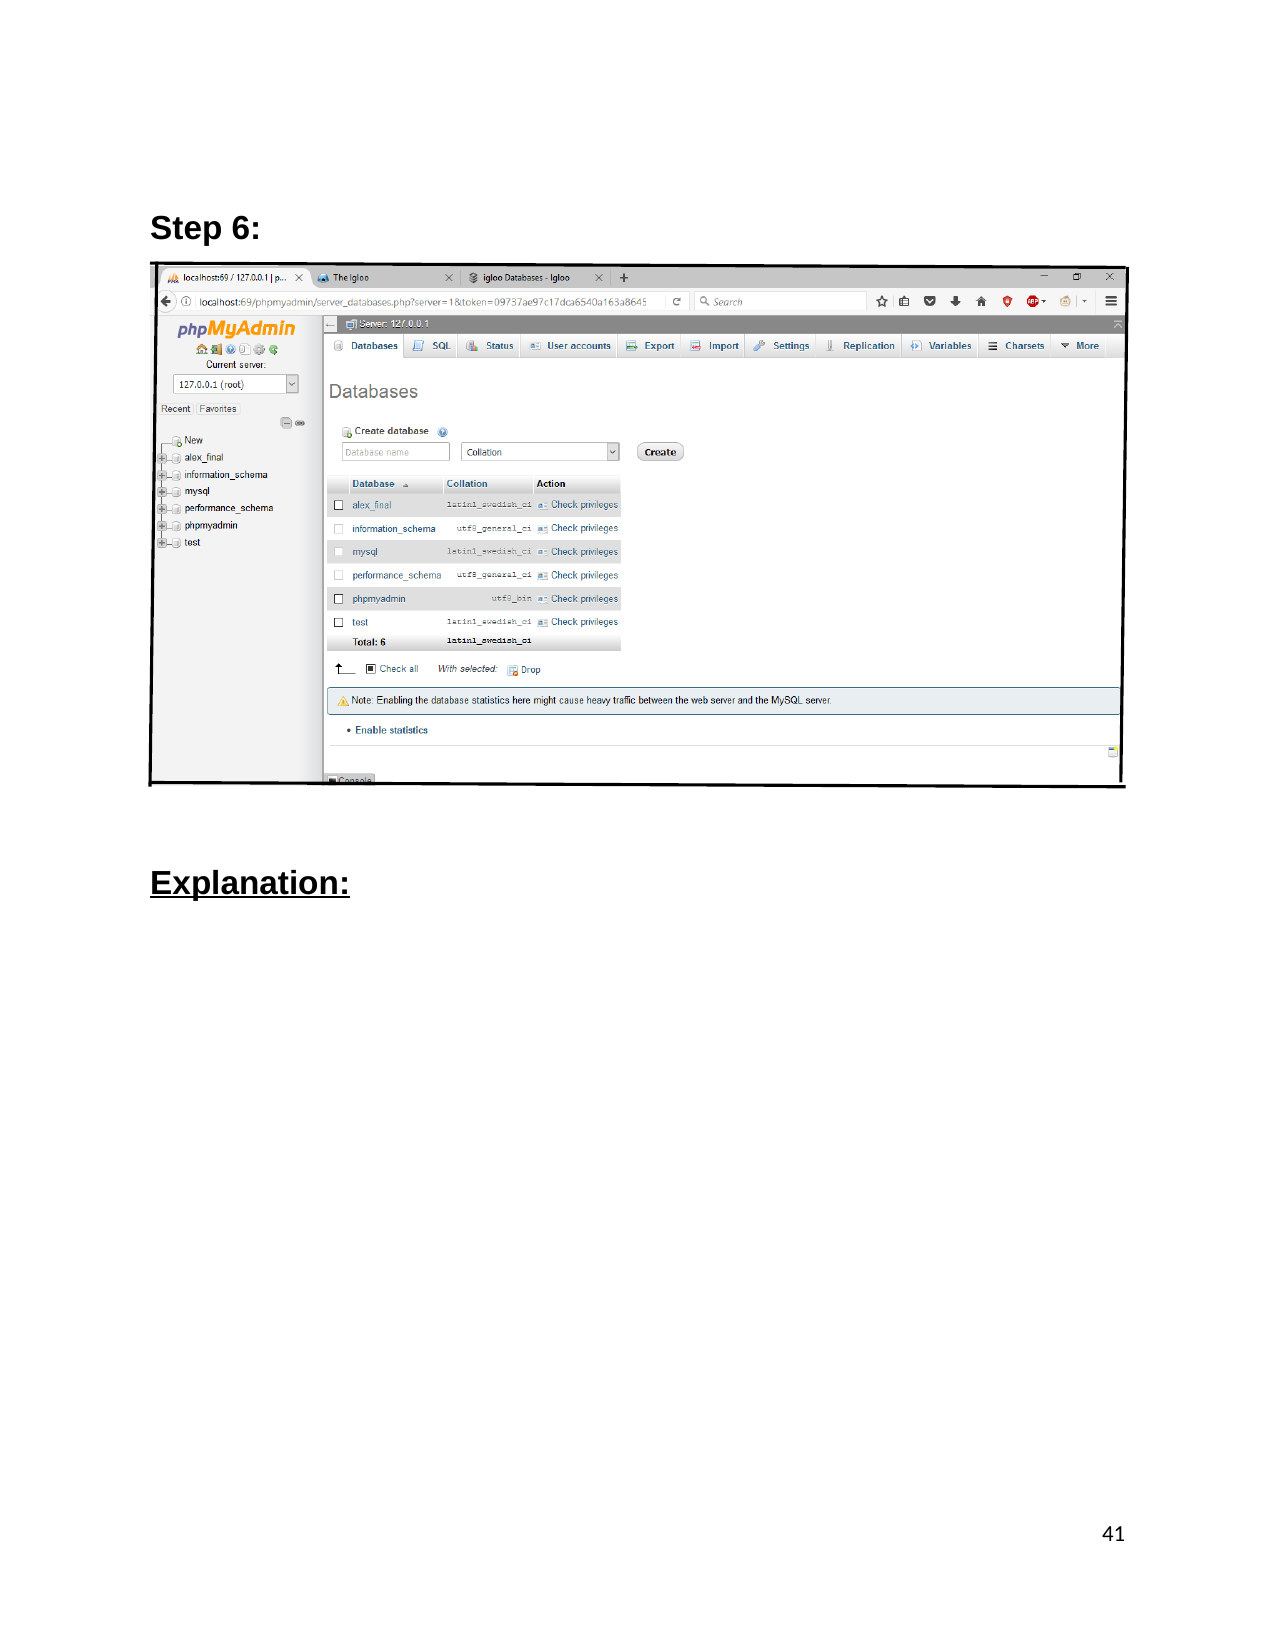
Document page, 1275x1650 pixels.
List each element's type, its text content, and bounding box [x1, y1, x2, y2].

text Explanation: [150, 863, 1125, 901]
picture [152, 266, 1125, 785]
text Step 6: [150, 208, 1125, 247]
picture [150, 266, 155, 587]
